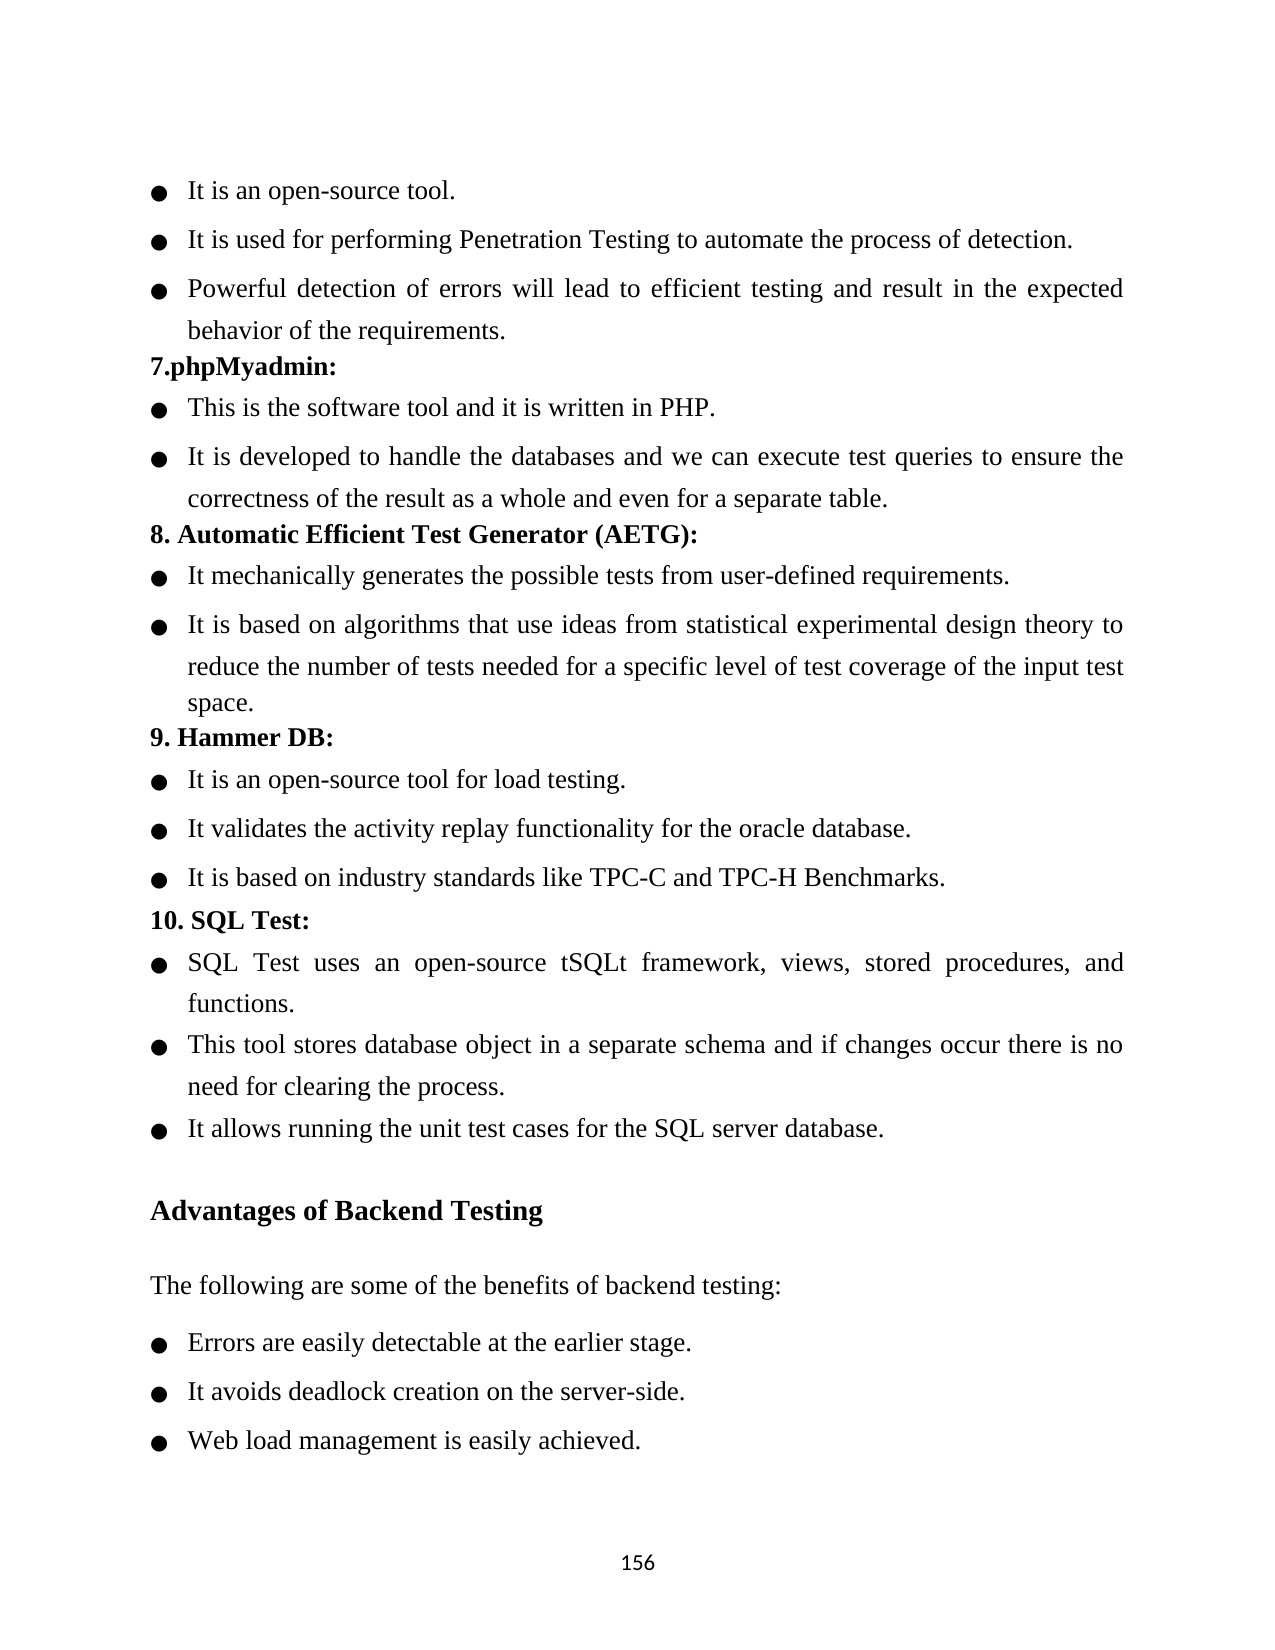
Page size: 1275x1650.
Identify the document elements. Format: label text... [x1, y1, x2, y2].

list It mechanically generates the possible tests from user-defined requirements. [150, 554, 1125, 596]
list This tool stores database object in a separate schema and if changes occur there is no need for clearing the process. [150, 1023, 1125, 1102]
list Web load management is easily achieved. [150, 1418, 1125, 1461]
list It validates the activity replay functionality for the oracle database. [150, 806, 1125, 849]
text The following are some of the benefits of backend testing: [150, 1269, 1125, 1300]
list SQL Test uses an open-source tSQLt framework, views, stored procedures, and functions. [150, 940, 1125, 1018]
list It allows running the unit test cases for the SQL server database. [150, 1106, 1125, 1149]
list This is the software tool and it is written in PHP. [150, 386, 1125, 428]
list It is an open-source tool. [150, 169, 1125, 212]
list Errors are easily detectable at the earlier stage. [150, 1320, 1125, 1363]
list It is based on industry standards like TPC-C and TPC-H Benchmarks. [150, 855, 1125, 898]
text 7.phpMyadmin: [150, 350, 1125, 381]
list Powerful detection of errors will lead to efficient testing and result in the expected behavior of the requirements. [150, 267, 1125, 346]
subtitle Advantages of Backend Testing [150, 1193, 1125, 1226]
list It is used for performing Penetration Testing to automate the process of detection. [150, 218, 1125, 261]
list It is based on algorithms that use ideas from statistical experimental design theory to reduce the number of tests needed for a specific level of test coverage of the input test space. [150, 603, 1125, 717]
text 10. SQL Test: [150, 904, 1125, 936]
text 9. Hammer DB: [150, 721, 1125, 753]
list It avoids deadlock creation on the server-side. [150, 1369, 1125, 1412]
text 8. Automatic Efficient Test Generator (AETG): [150, 518, 1125, 549]
list It is developed to handle the databases and we can execute test queries to ensure the correctness of the result as a whole and even for a separate table. [150, 435, 1125, 513]
list It is an open-source tool for load testing. [150, 757, 1125, 800]
